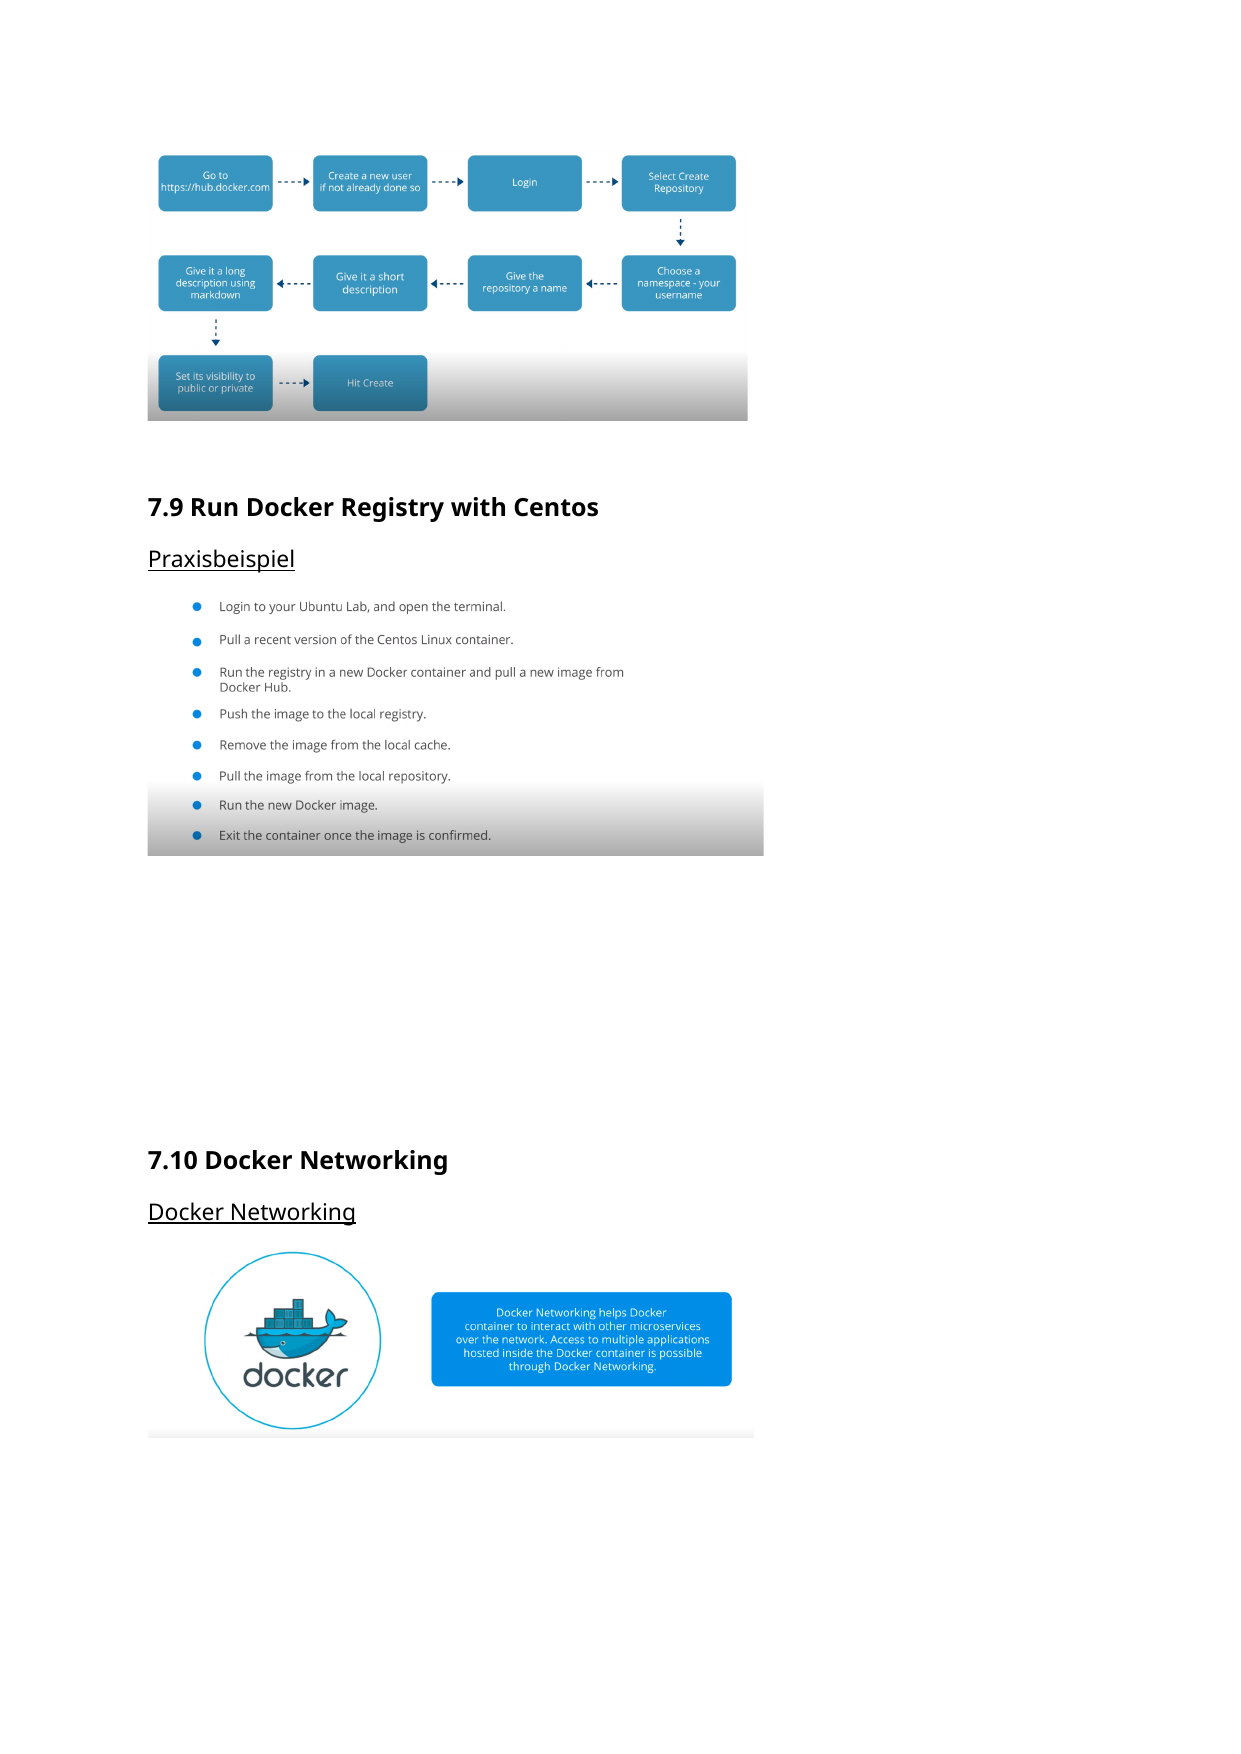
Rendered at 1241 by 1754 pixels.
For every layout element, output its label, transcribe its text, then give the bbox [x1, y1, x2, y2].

picture [147, 147, 748, 421]
text Docker Networking [148, 1196, 1093, 1227]
text 7.10 Docker Networking [148, 1142, 1093, 1176]
text Praxisbeispiel [148, 543, 1093, 574]
text 7.9 Run Docker Registry with Centos [148, 490, 1093, 524]
picture [147, 593, 764, 856]
picture [147, 1246, 754, 1438]
